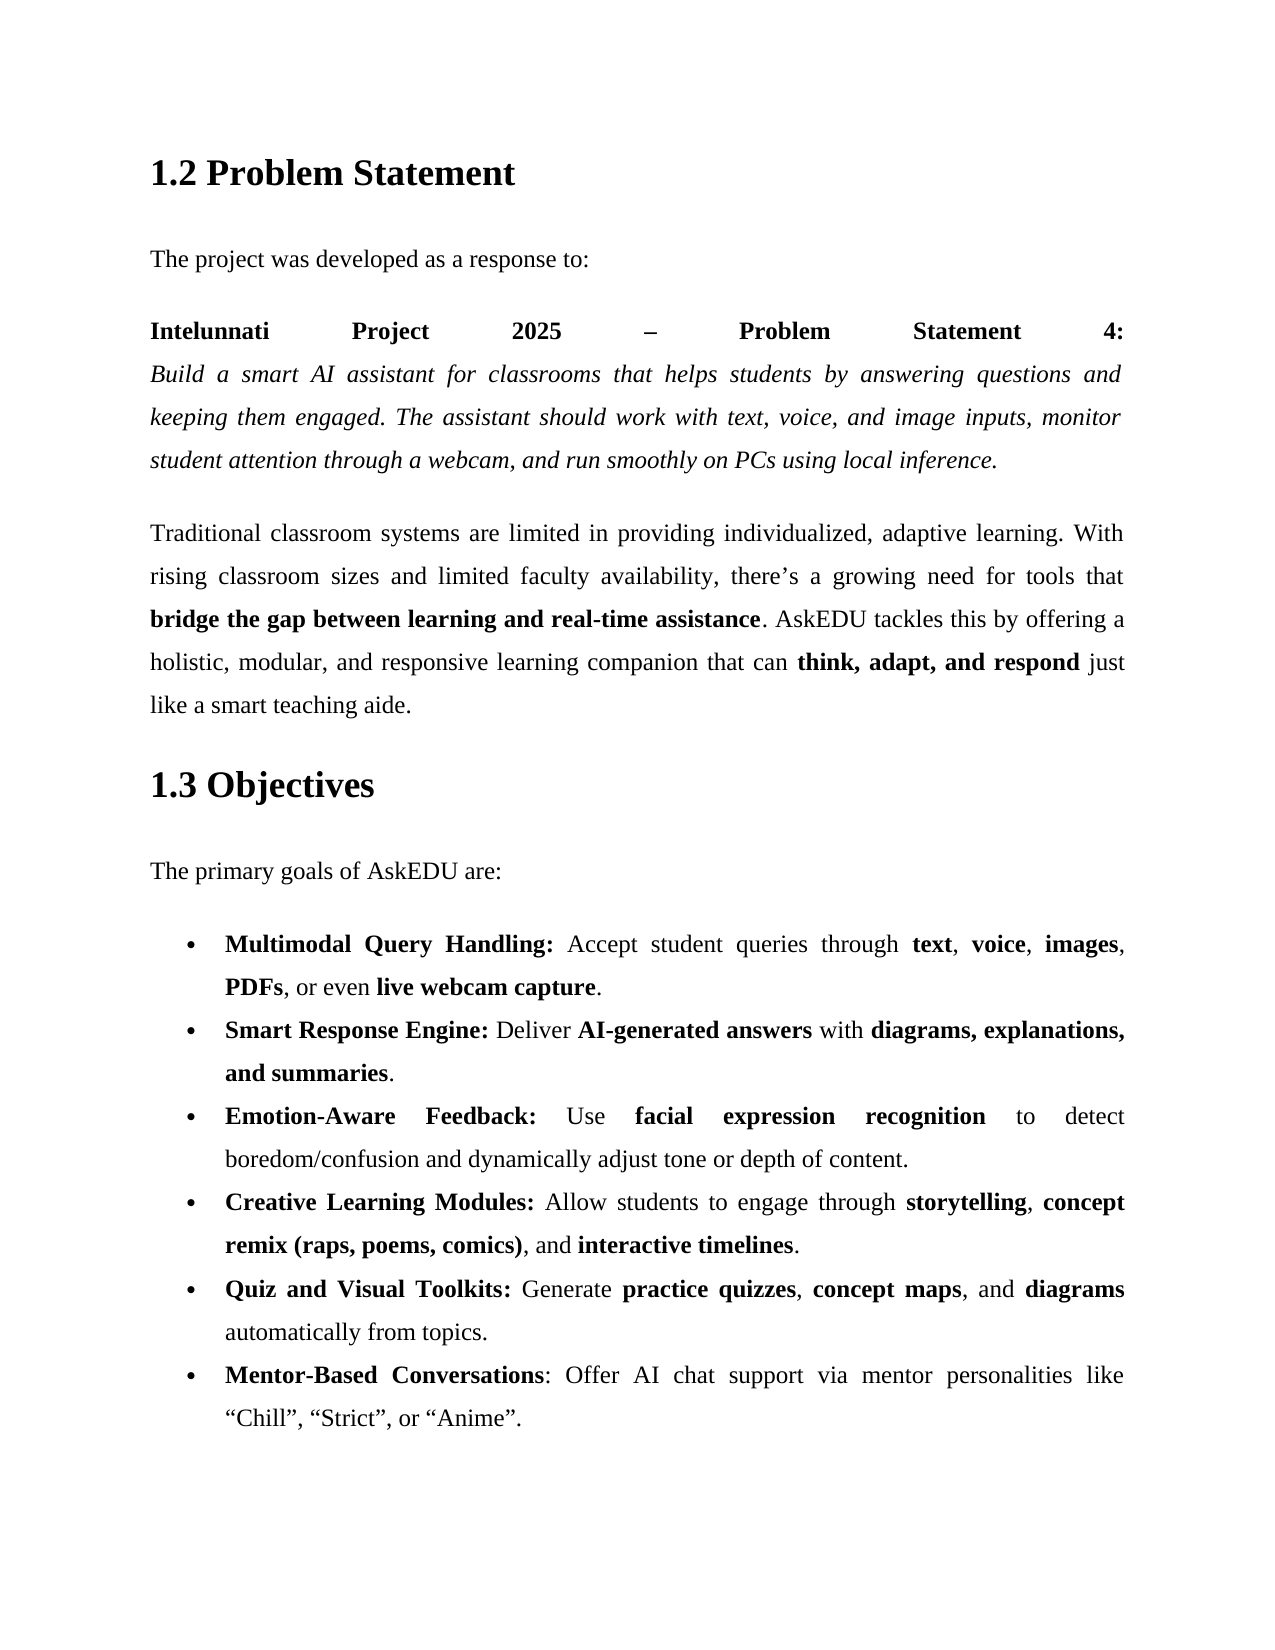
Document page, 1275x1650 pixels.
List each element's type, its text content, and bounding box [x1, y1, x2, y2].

list Quiz and Visual Toolkits: Generate practice quizzes, concept maps, and diagrams automatically from topics. [187, 1274, 1125, 1346]
text 1.2 Problem Statement [150, 150, 1125, 193]
list Emotion-Aware Feedback: Use facial expression recognition to detect boredom/confusion and dynamically adjust tone or depth of content. [187, 1101, 1125, 1173]
list Creative Learning Modules: Allow students to engage through storytelling, concept remix (raps, poems, comics), and interactive timelines. [187, 1187, 1125, 1259]
text 1.3 Objectives [150, 763, 1125, 806]
text The project was developed as a response to: [150, 244, 1125, 273]
text The primary goals of AskEDU are: [150, 856, 1125, 885]
list Multimodal Query Handling: Accept student queries through text, voice, images, PDFs, or even live webcam capture. [187, 929, 1125, 1001]
text Traditional classroom systems are limited in providing individualized, adaptive learning. With rising classroom sizes and limited faculty availability, there’s a growing need for tools that bridge the gap between learning and real-time assistance. AskEDU tackles this by offering a holistic, modular, and responsive learning companion that can think, adapt, and respond just like a smart teaching aide. [150, 518, 1125, 719]
text Intelunnati Project 2025 – Problem Statement 4: Build a smart AI assistant for classrooms that helps students by answering questions and keeping them engaged. The assistant should work with text, voice, and image inputs, monitor student attention through a webcam, and run smoothly on PCs using local inference. [150, 316, 1125, 474]
list Mentor-Based Conversations: Offer AI chat support via mentor personalities like “Chill”, “Strict”, or “Anime”. [187, 1360, 1125, 1432]
list Smart Response Engine: Deliver AI-generated answers with diagrams, explanations, and summaries. [187, 1015, 1125, 1087]
